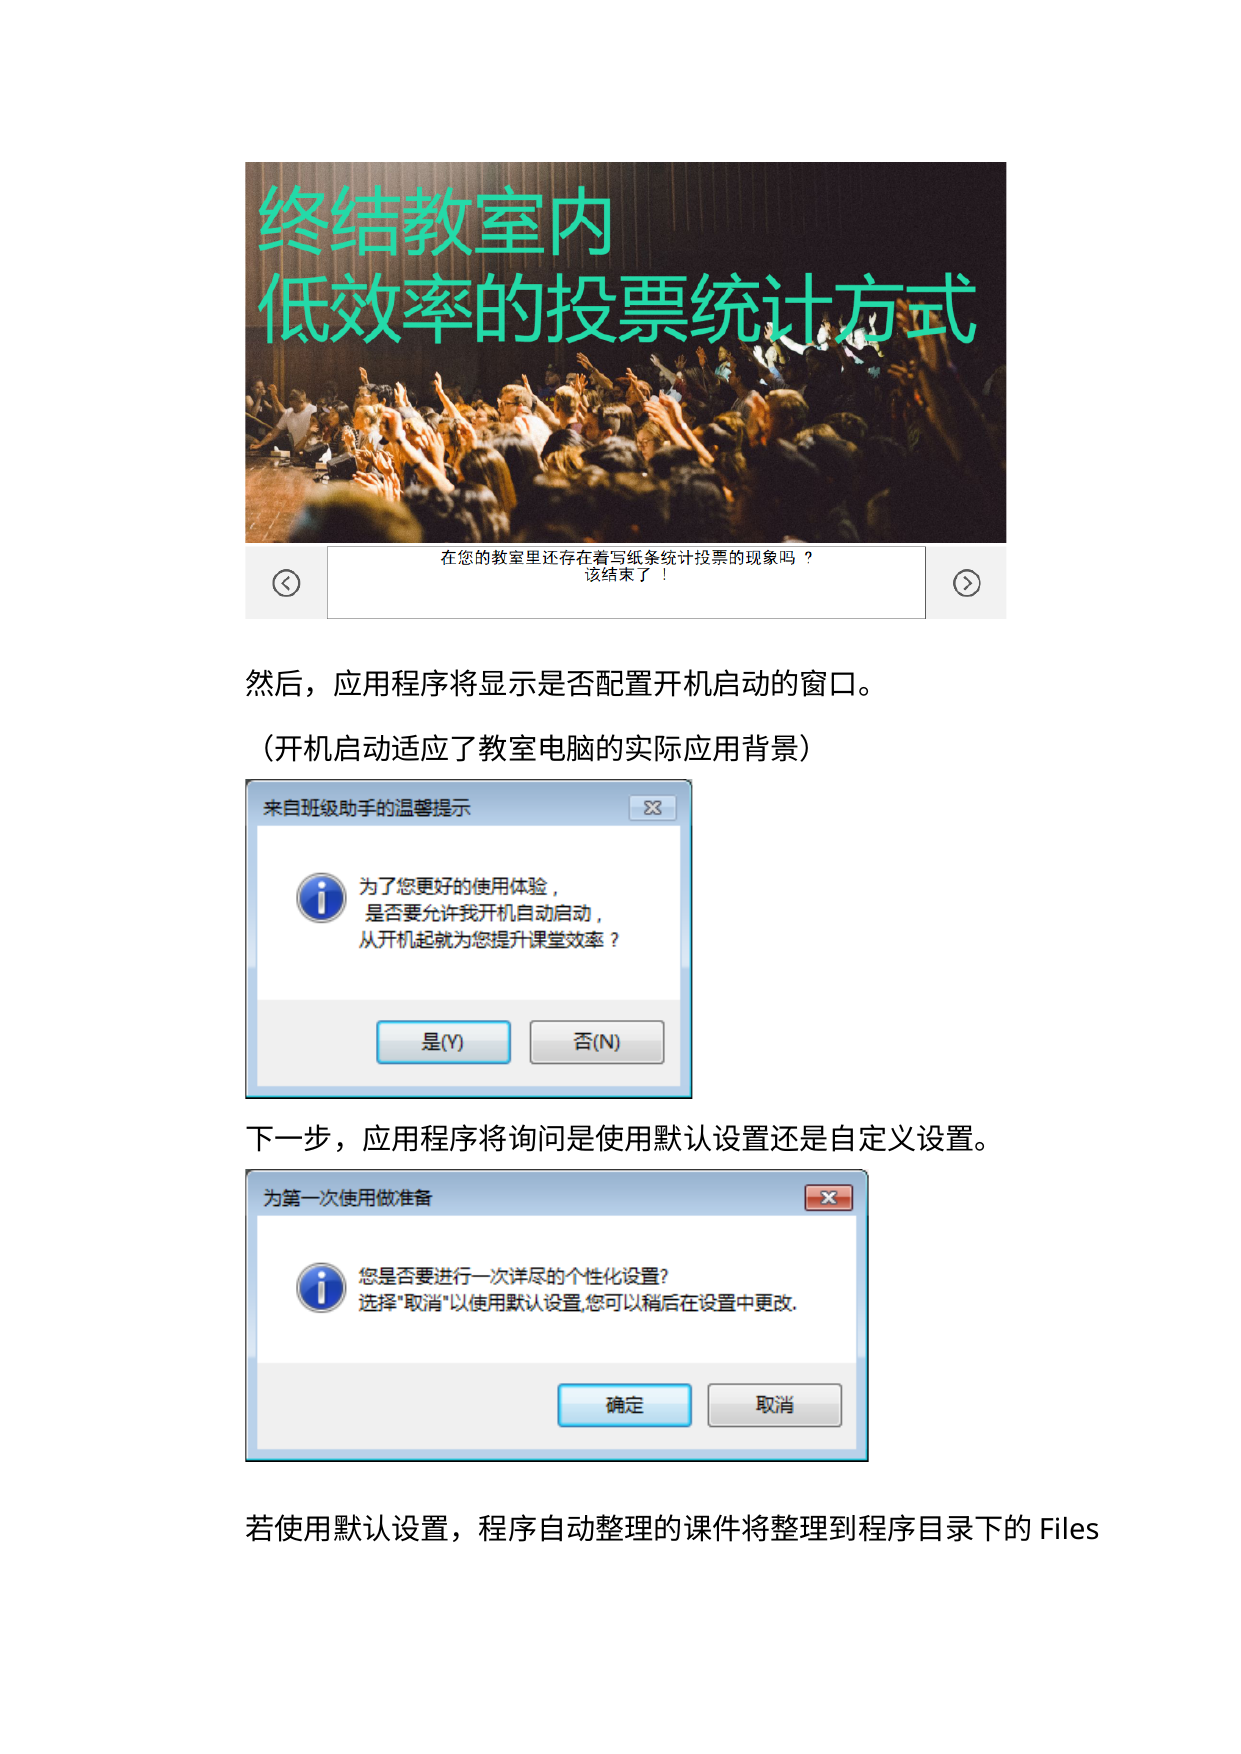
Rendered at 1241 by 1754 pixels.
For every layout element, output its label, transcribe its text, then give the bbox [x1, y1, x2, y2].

text 然后，应用程序将显示是否配置开机启动的窗口。 [245, 649, 1128, 714]
picture [245, 779, 693, 1099]
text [245, 1494, 1128, 1559]
picture [245, 1169, 869, 1462]
picture [245, 162, 1007, 619]
text （开机启动适应了教室电脑的实际应用背景） [245, 714, 1128, 779]
text 下一步，应用程序将询问是使用默认设置还是自定义设置。 [245, 1104, 1128, 1169]
